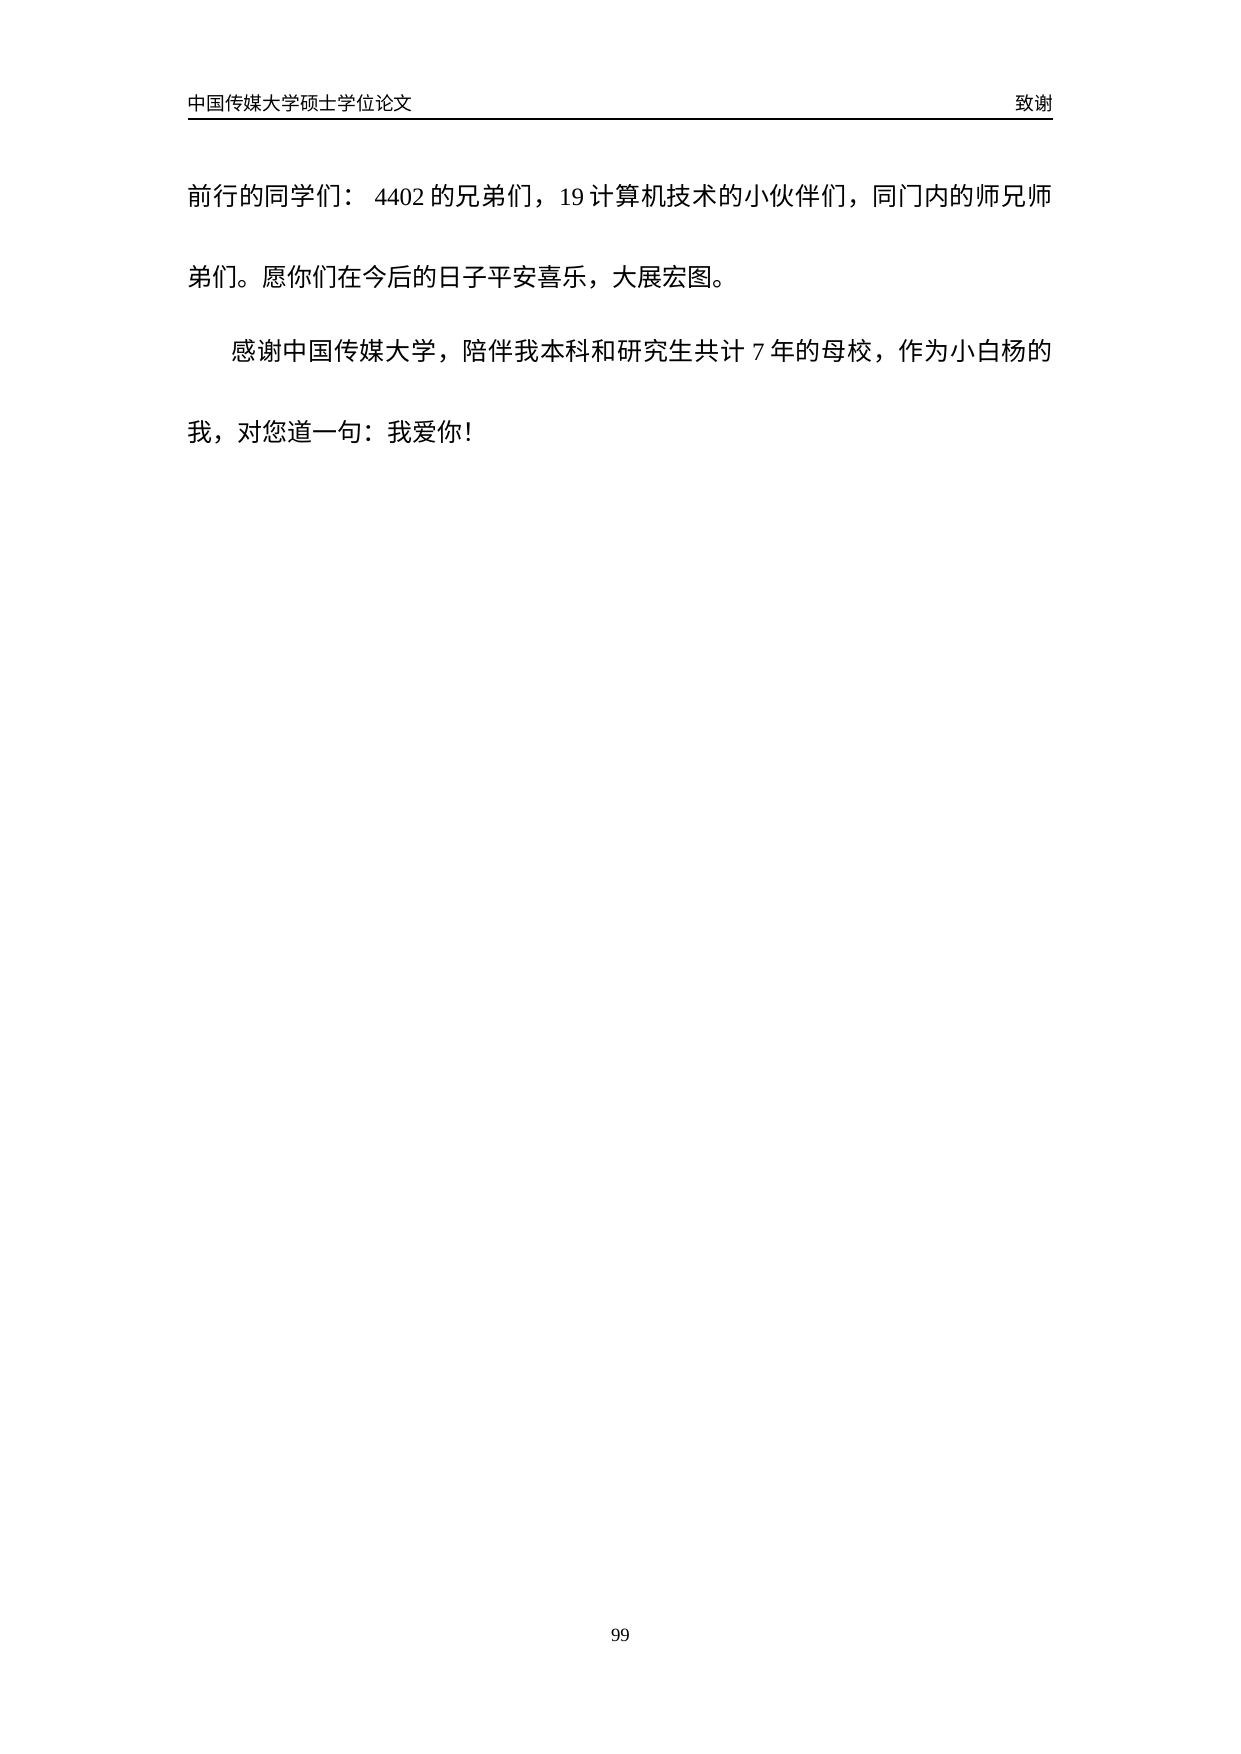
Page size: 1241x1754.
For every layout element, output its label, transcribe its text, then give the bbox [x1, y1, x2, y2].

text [187, 162, 1053, 308]
text 感谢中国传媒大学，陪伴我本科和研究生共计7年的母校，作为小白杨的我，对您道一句：我爱你！ [187, 317, 1053, 463]
